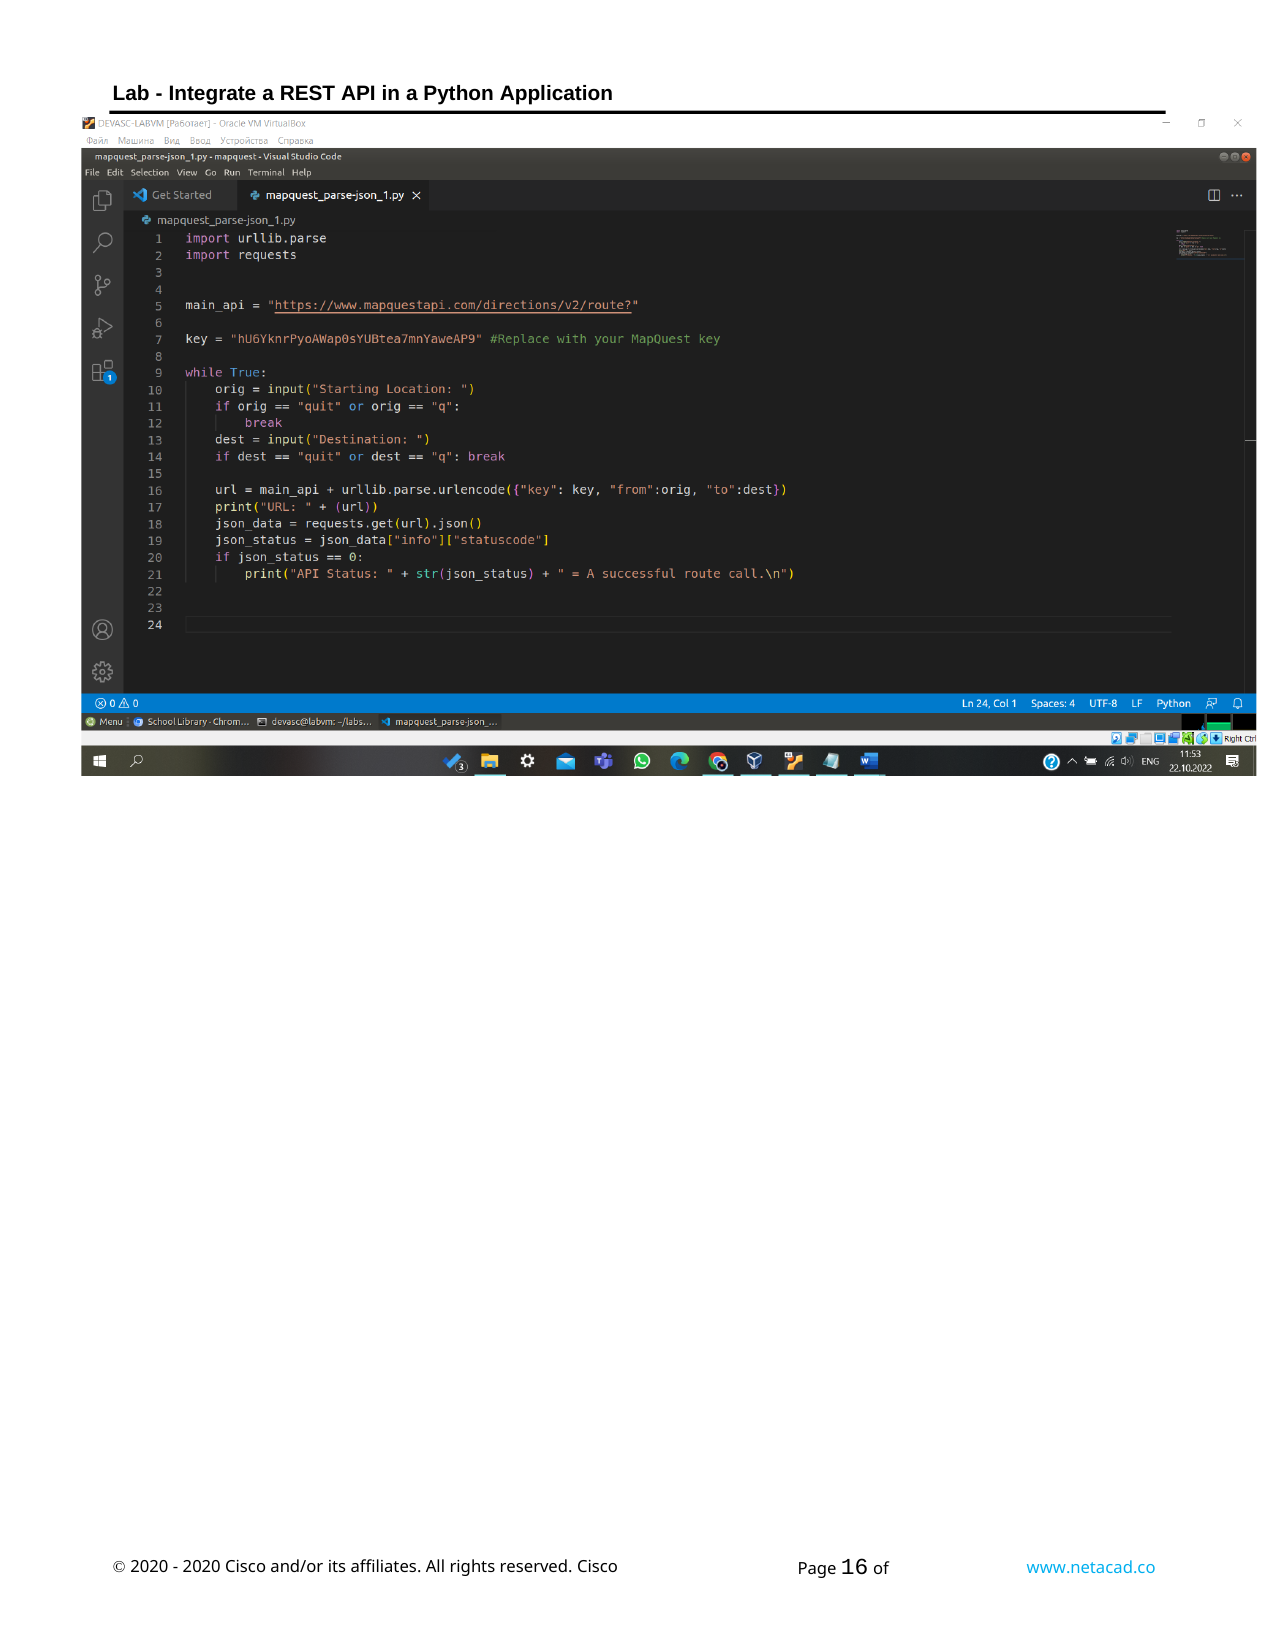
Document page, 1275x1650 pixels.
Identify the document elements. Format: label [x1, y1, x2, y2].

picture [81, 114, 1257, 776]
